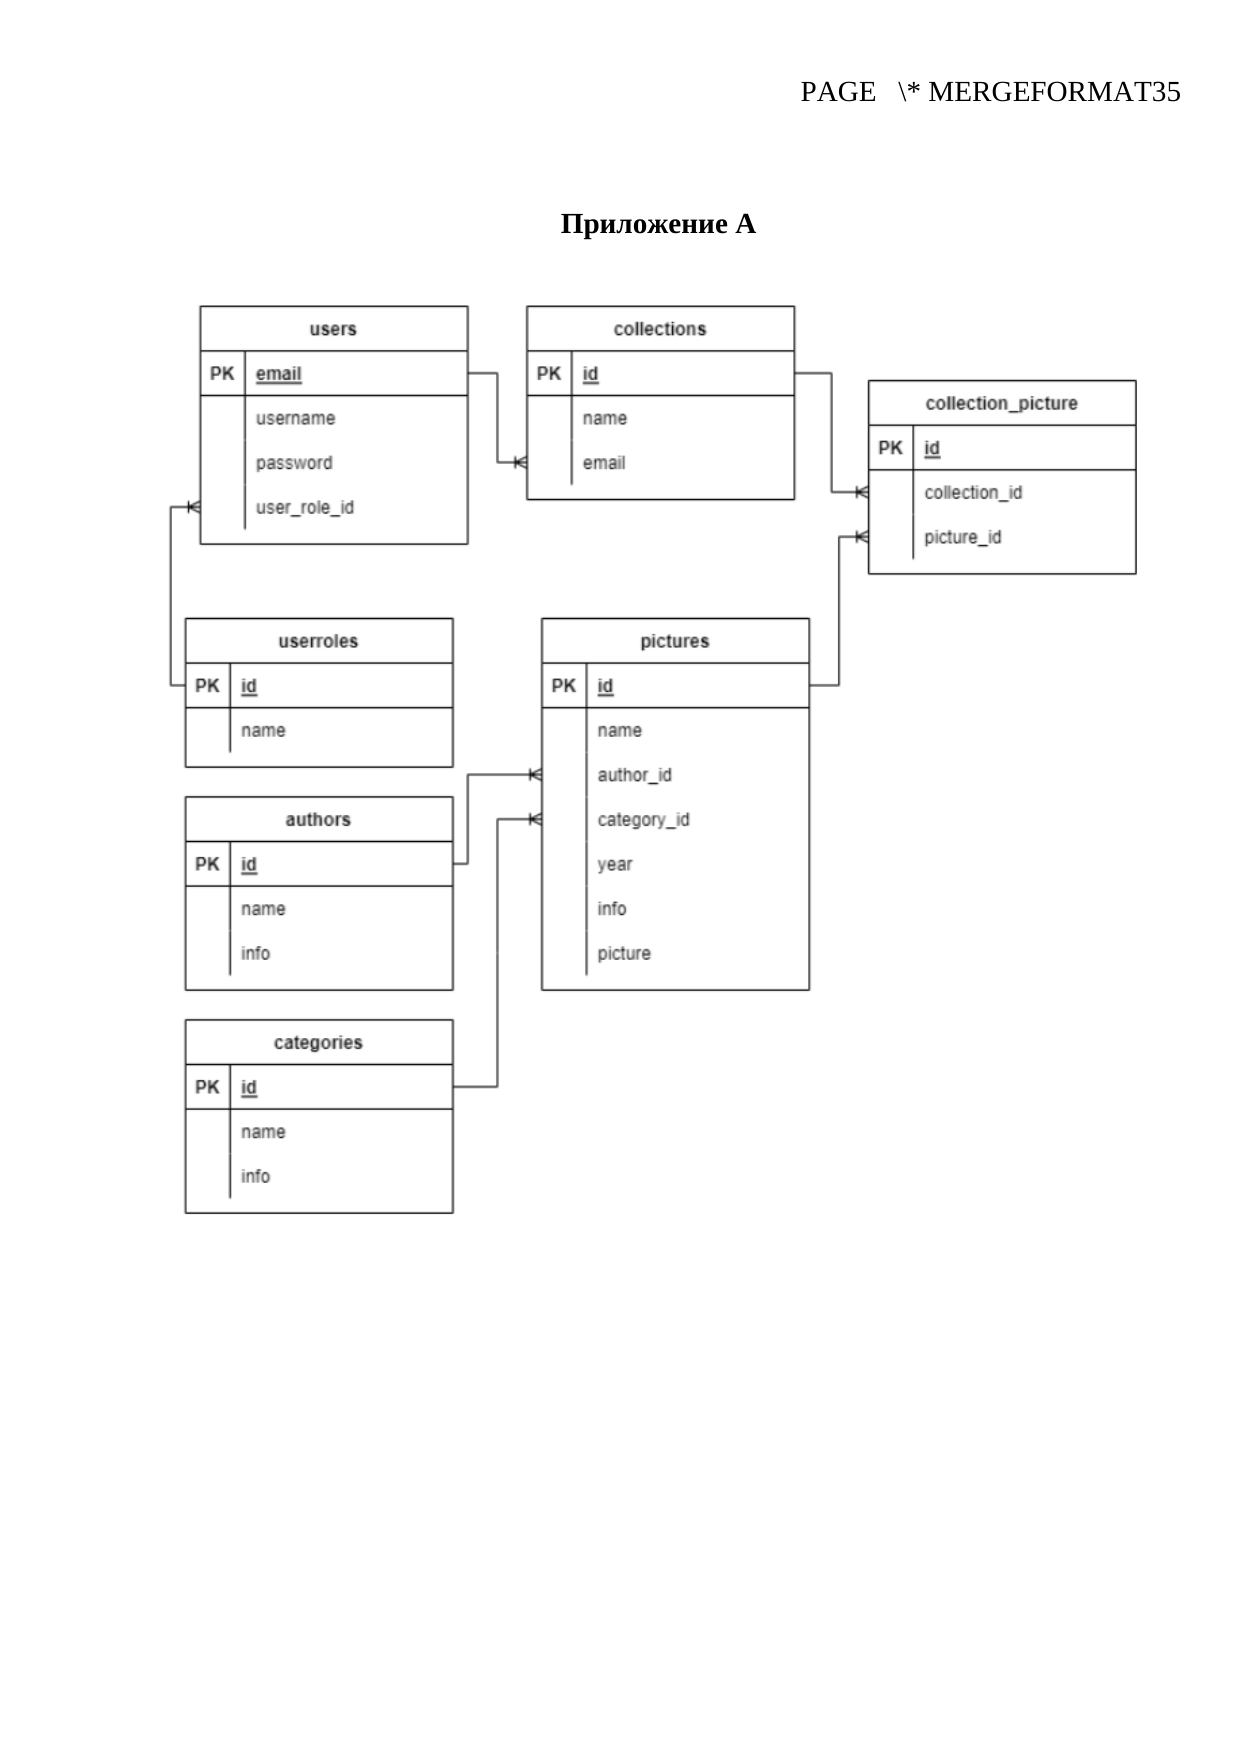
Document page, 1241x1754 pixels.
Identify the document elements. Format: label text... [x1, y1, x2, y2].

subtitle Приложение А [136, 206, 1181, 239]
picture [153, 276, 1164, 1233]
